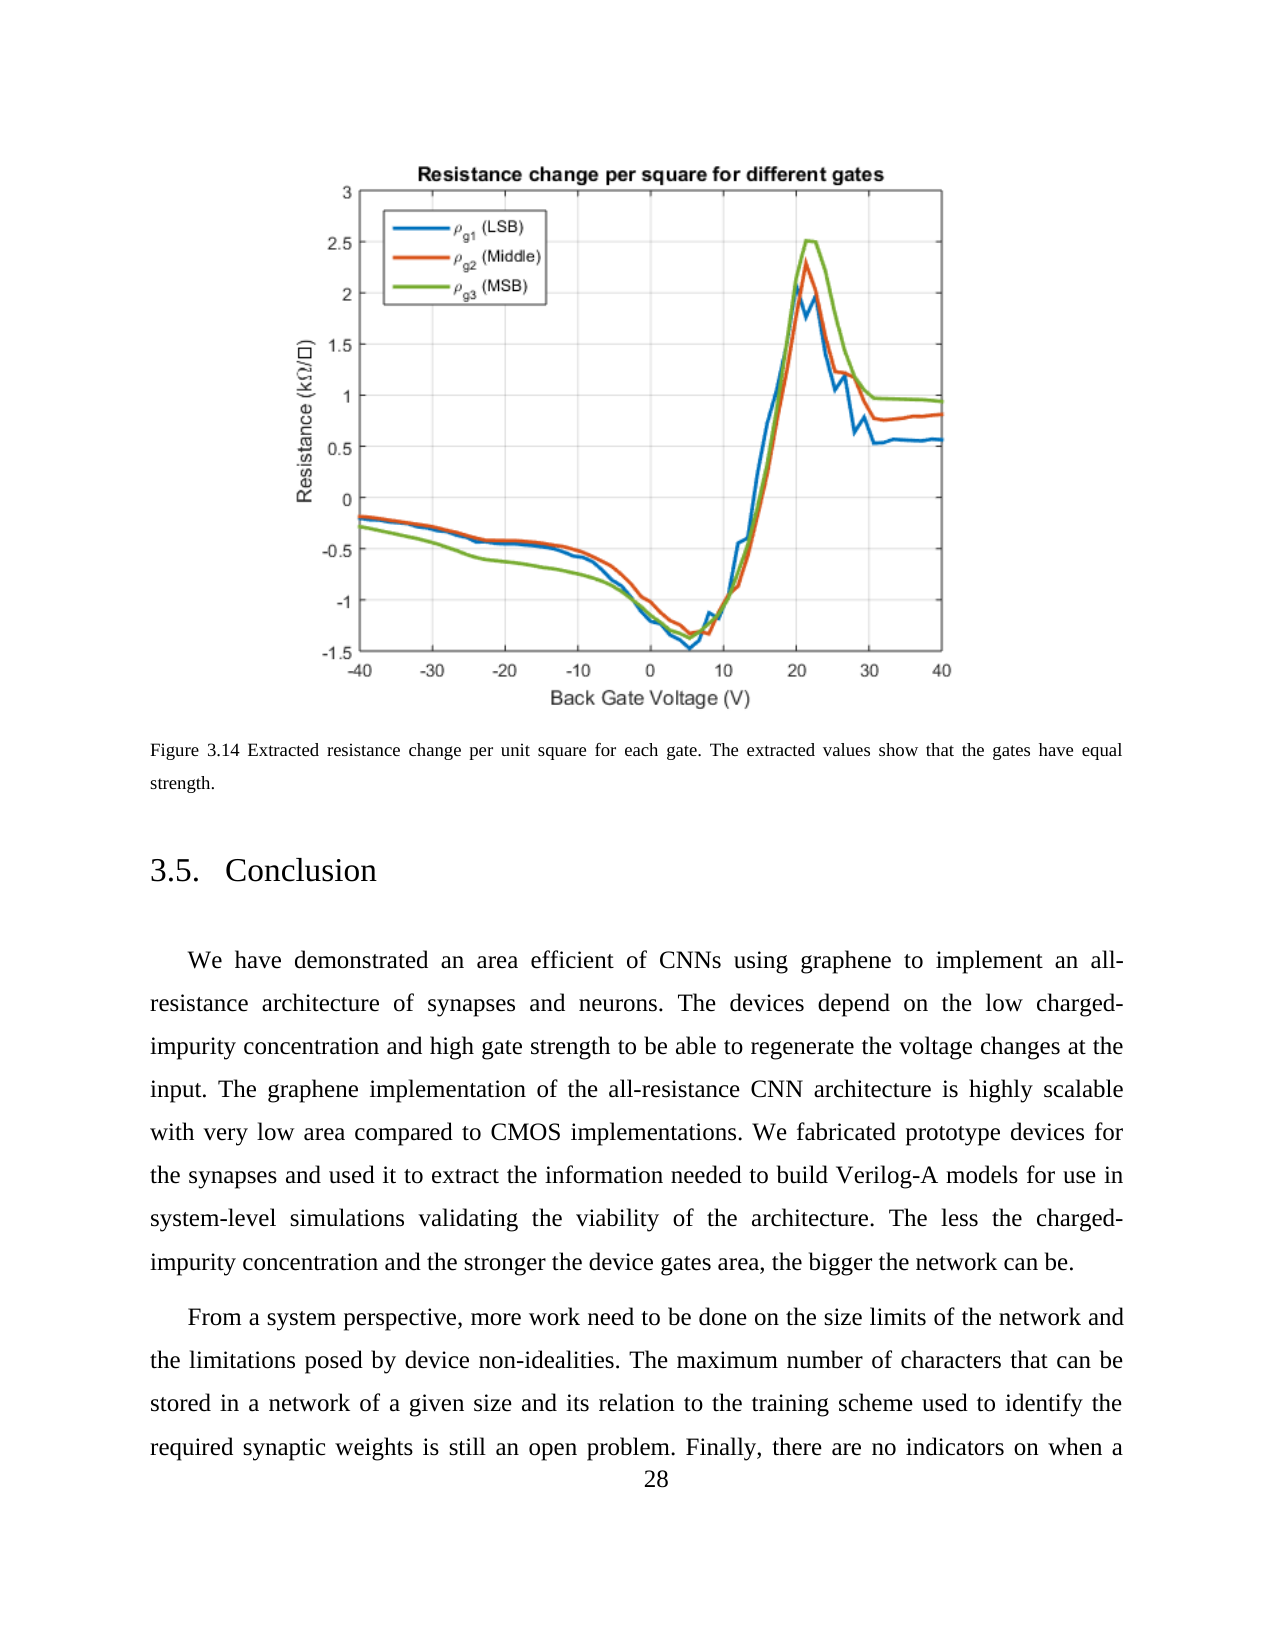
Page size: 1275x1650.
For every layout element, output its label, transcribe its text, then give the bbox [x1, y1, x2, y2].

picture [262, 150, 1013, 713]
text We have demonstrated an area efficient of CNNs using graphene to implement an all-resistance architecture of synapses and neurons. The devices depend on the low charged-impurity concentration and high gate strength to be able to regenerate the voltage changes at the input. The graphene implementation of the all-resistance CNN architecture is highly scalable with very low area compared to CMOS implementations. We fabricated prototype devices for the synapses and used it to extract the information needed to build Verilog-A models for use in system-level simulations validating the viability of the architecture. The less the charged-impurity concentration and the stronger the device gates area, the bigger the network can be. [150, 945, 1125, 1275]
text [150, 1302, 1125, 1460]
subtitle Conclusion [150, 850, 1125, 888]
